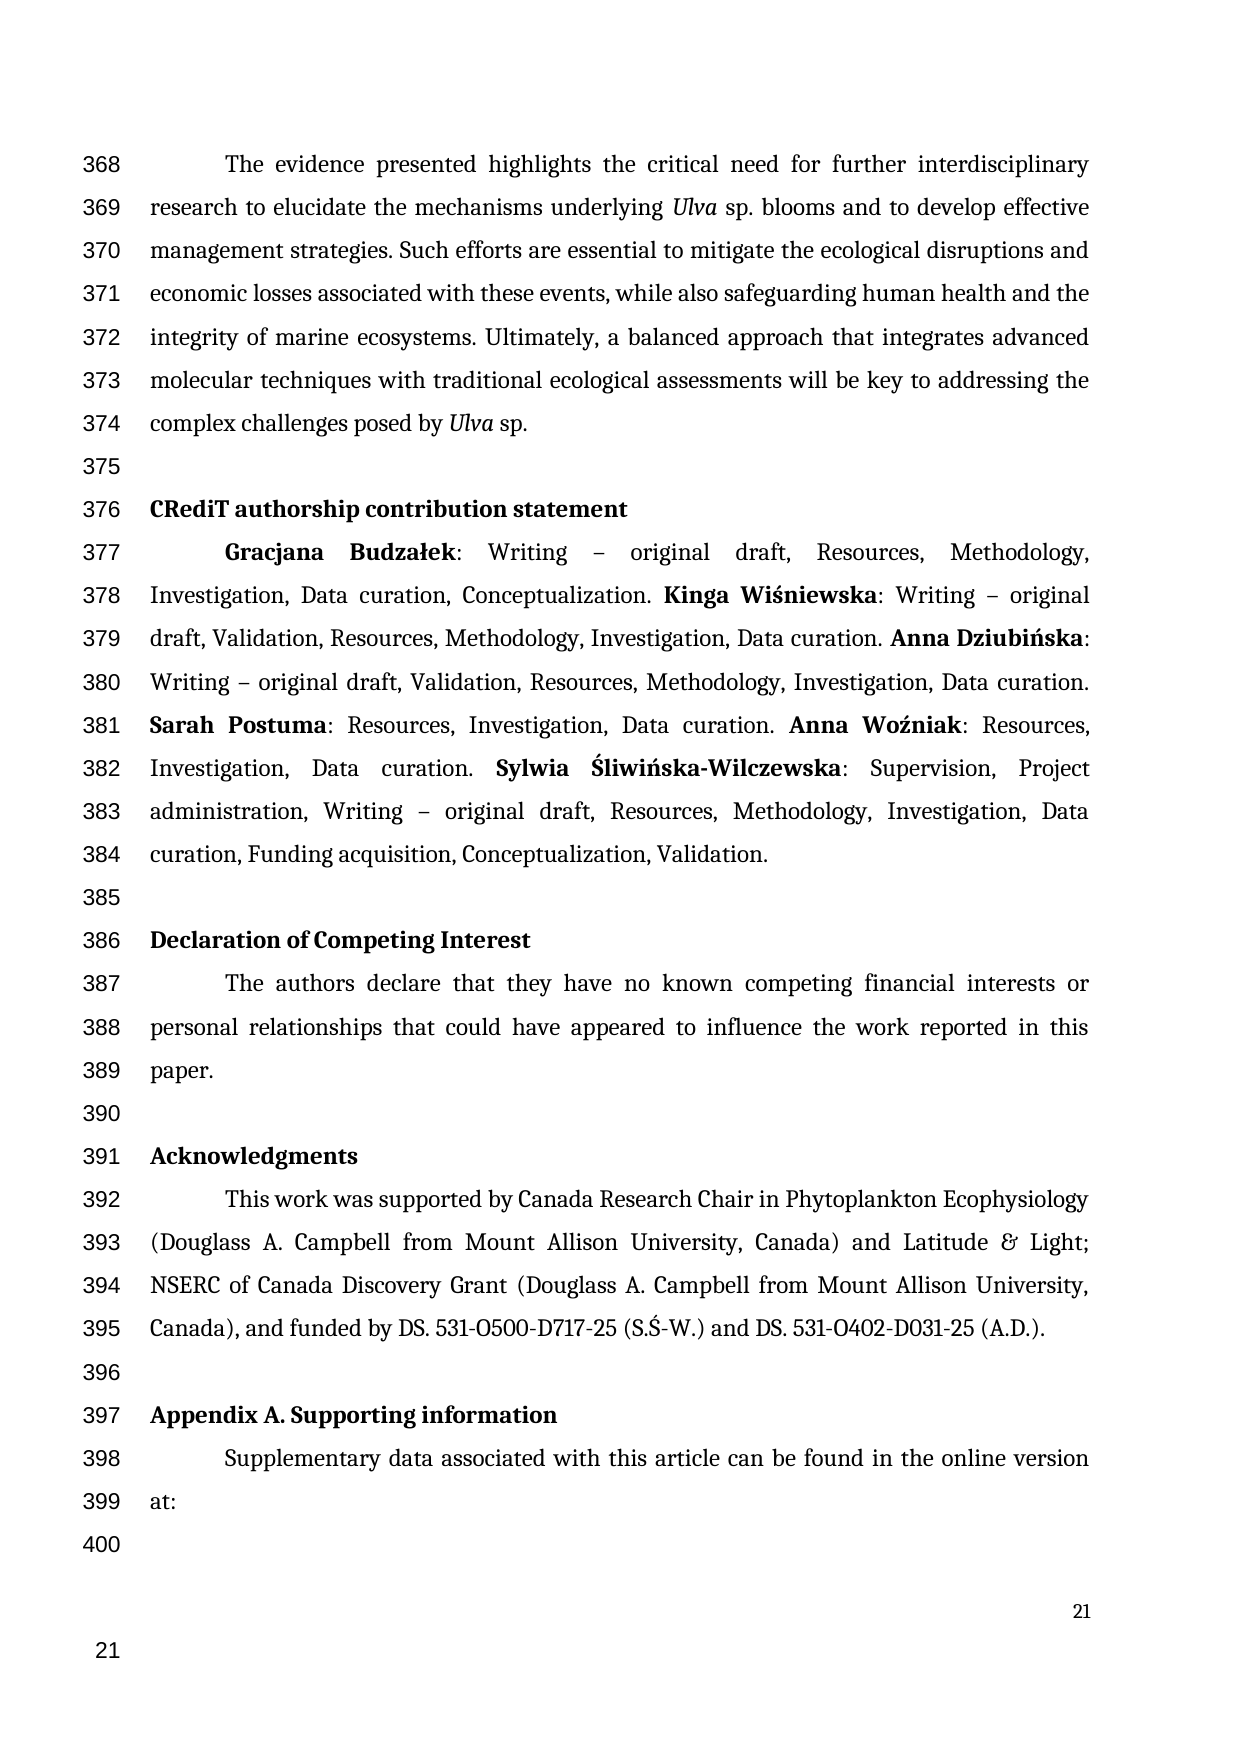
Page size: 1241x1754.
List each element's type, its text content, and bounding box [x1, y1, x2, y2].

text Acknowledgments [150, 1142, 1090, 1171]
text Gracjana Budzałek: Writing – original draft, Resources, Methodology, Investigation, Data curation, Conceptualization. Kinga Wiśniewska: Writing – original draft, Validation, Resources, Methodology, Investigation, Data curation. Anna Dziubińska: Writing – original draft, Validation, Resources, Methodology, Investigation, Data curation. Sarah Postuma: Resources, Investigation, Data curation. Anna Woźniak: Resources, Investigation, Data curation. Sylwia Śliwińska-Wilczewska: Supervision, Project administration, Writing – original draft, Resources, Methodology, Investigation, Data curation, Funding acquisition, Conceptualization, Validation. [150, 538, 1090, 869]
text CRediT authorship contribution statement [150, 495, 1090, 524]
text Appendix A. Supporting information [150, 1401, 1090, 1429]
text The evidence presented highlights the critical need for further interdisciplinary research to elucidate the mechanisms underlying Ulva sp. blooms and to develop effective management strategies. Such efforts are essential to mitigate the ecological disruptions and economic losses associated with these events, while also safeguarding human health and the integrity of marine ecosystems. Ultimately, a balanced approach that integrates advanced molecular techniques with traditional ecological assessments will be key to addressing the complex challenges posed by Ulva sp. [150, 150, 1090, 437]
text Declaration of Competing Interest [150, 926, 1090, 955]
text The authors declare that they have no known competing financial interests or personal relationships that could have appeared to influence the work reported in this paper. [150, 969, 1090, 1084]
text Supplementary data associated with this article can be found in the online version at: [150, 1444, 1090, 1516]
text This work was supported by Canada Research Chair in Phytoplankton Ecophysiology (Douglass A. Campbell from Mount Allison University, Canada) and Latitude & Light; NSERC of Canada Discovery Grant (Douglass A. Campbell from Mount Allison University, Canada), and funded by DS. 531-O500-D717-25 (S.Ś-W.) and DS. 531-O402-D031-25 (A.D.). [150, 1185, 1090, 1343]
